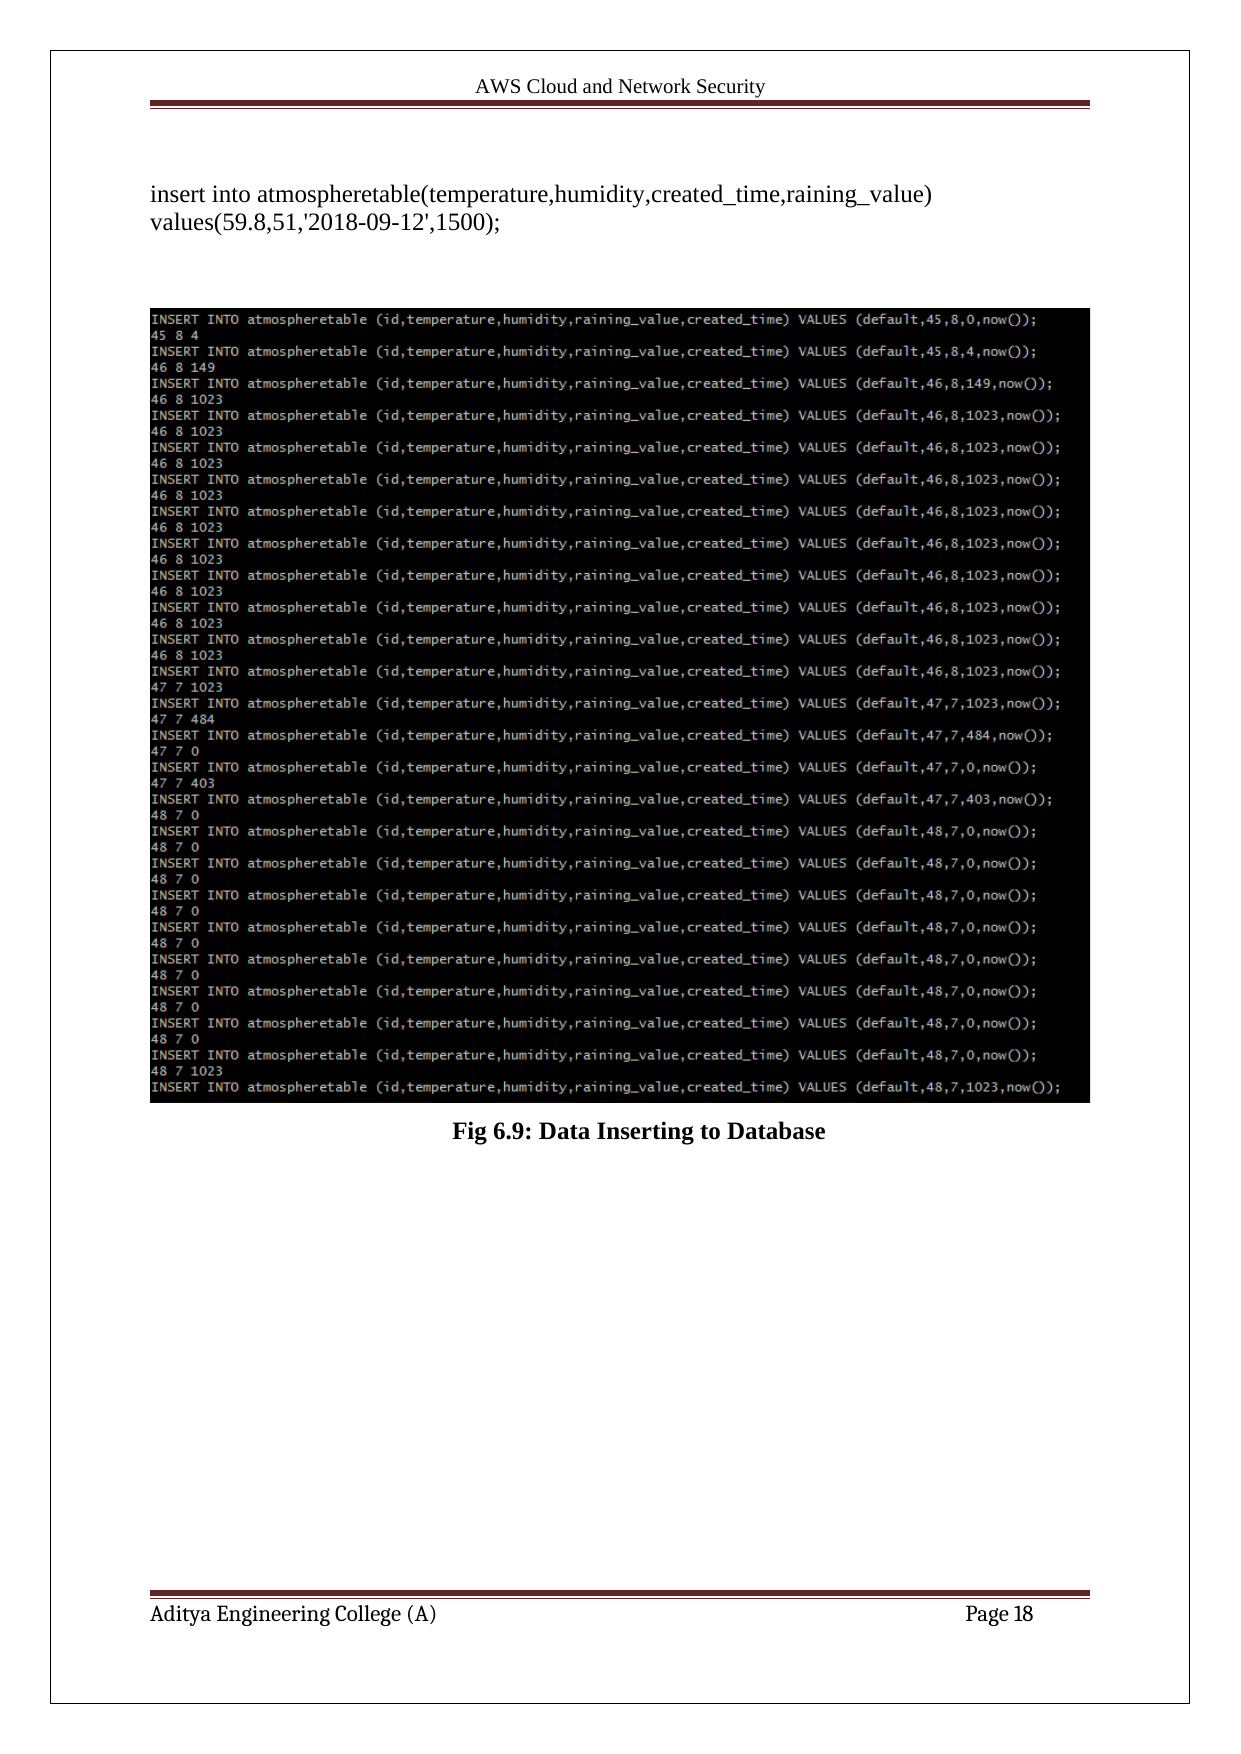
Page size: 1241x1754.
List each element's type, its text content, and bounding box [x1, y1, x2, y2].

text Fig 6.9: Data Inserting to Database [187, 1116, 1090, 1145]
text insert into atmospheretable(temperature,humidity,created_time,raining_value) values(59.8,51,'2018-09-12',1500); [150, 179, 1090, 236]
picture [150, 308, 1091, 1103]
